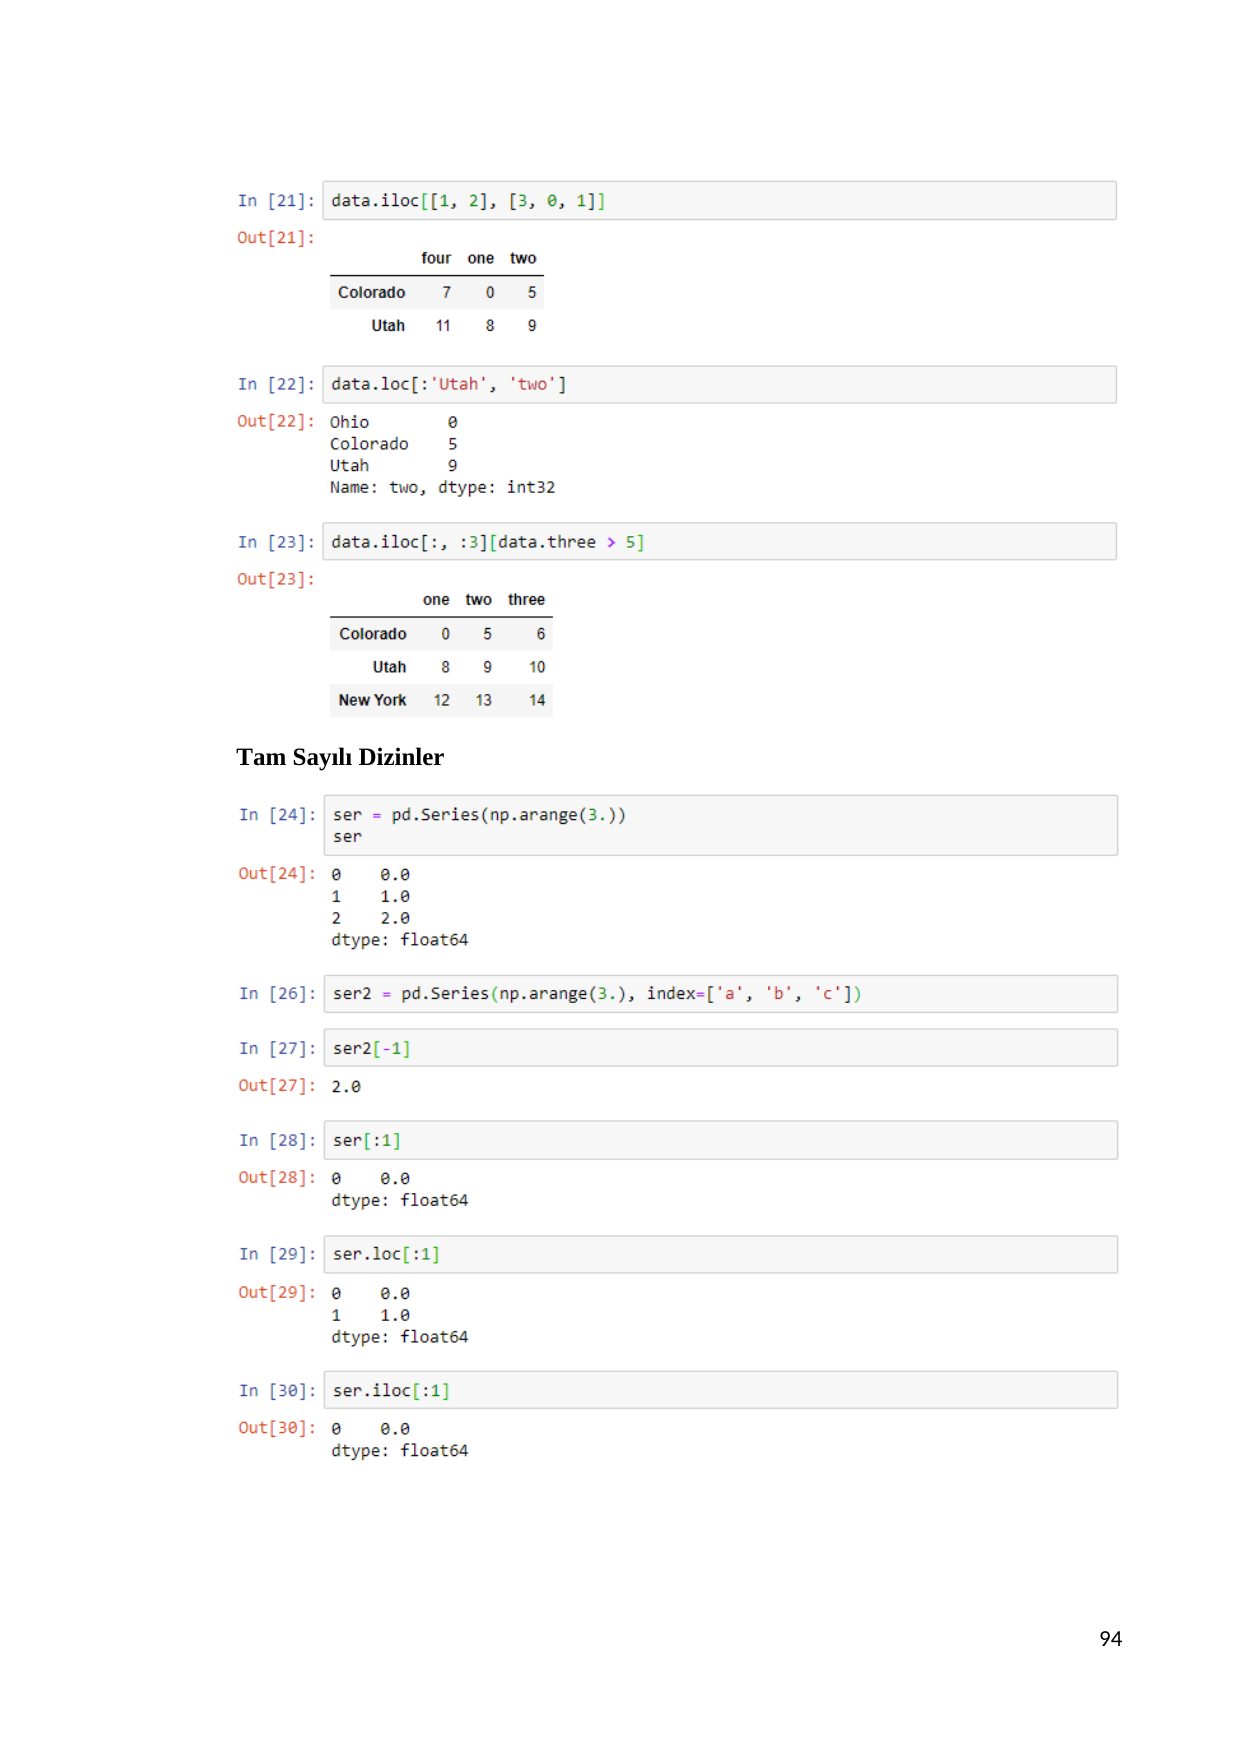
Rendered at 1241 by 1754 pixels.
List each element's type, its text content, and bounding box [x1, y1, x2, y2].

picture [236, 177, 1121, 721]
text Tam Sayılı Dizinler [236, 742, 1122, 771]
picture [236, 791, 1121, 1464]
